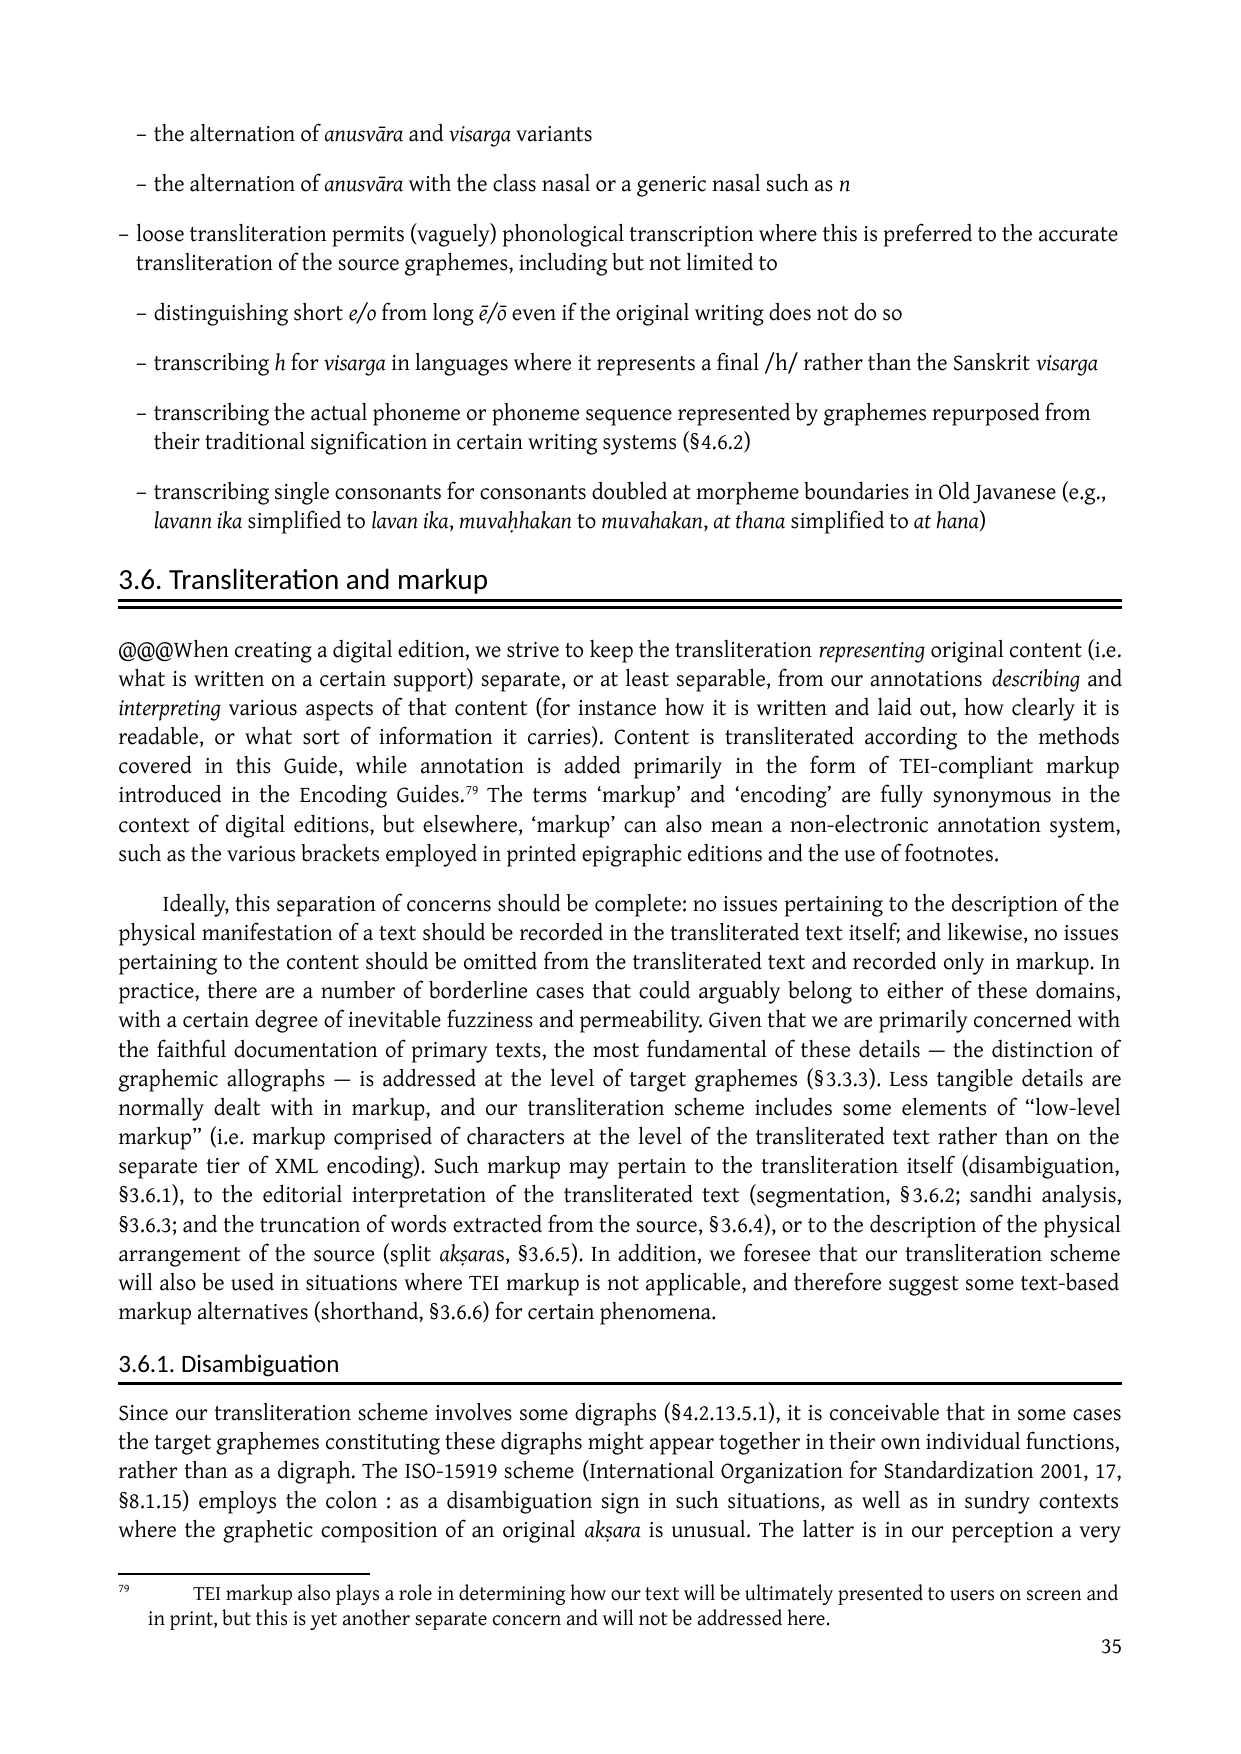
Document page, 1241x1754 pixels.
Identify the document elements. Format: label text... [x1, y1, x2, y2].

list transcribing single consonants for consonants doubled at morpheme boundaries in Old Javanese (e.g., lavann ika simplified to lavan ika, muvaḥhakan to muvahakan, at thana simplified to at hana) [136, 476, 1122, 535]
list distinguishing short e/o from long ē/ō even if the original writing does not do so [136, 297, 1122, 326]
list the alternation of anusvāra with the class nasal or a generic nasal such as n [136, 168, 1122, 197]
list transcribing h for visarga in languages where it represents a final /h/ rather than the Sanskrit visarga [136, 347, 1122, 376]
list loose transliteration permits (vaguely) phonological transcription where this is preferred to the accurate transliteration of the source graphemes, including but not limited to [118, 218, 1122, 276]
list the alternation of anusvāra and visarga variants [136, 118, 1122, 147]
text @@@When creating a digital edition, we strive to keep the transliteration representing original content (i.e. what is written on a certain support) separate, or at least separable, from our annotations describing and interpreting various aspects of that content (for instance how it is written and laid out, how clearly it is readable, or what sort of information it carries). Content is transliterated according to the methods covered in this Guide, while annotation is added primarily in the form of TEI-compliant markup introduced in the Encoding Guides. The terms ‘markup’ and ‘encoding’ are fully synonymous in the context of digital editions, but elsewhere, ‘markup’ can also mean a non-electronic annotation system, such as the various brackets employed in printed epigraphic editions and the use of footnotes. [118, 634, 1122, 867]
list transcribing the actual phoneme or phoneme sequence represented by graphemes repurposed from their traditional signification in certain writing systems (§4.6.2) [136, 397, 1122, 456]
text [118, 1397, 1122, 1543]
text Ideally, this separation of concerns should be complete: no issues pertaining to the description of the physical manifestation of a text should be recorded in the transliterated text itself; and likewise, no issues pertaining to the content should be omitted from the transliterated text and recorded only in markup. In practice, there are a number of borderline cases that could arguably belong to either of these domains, with a certain degree of inevitable fuzziness and permeability. Given that we are primarily concerned with the faithful documentation of primary texts, the most fundamental of these details — the distinction of graphemic allographs — is addressed at the level of target graphemes (§3.3.2). Less tangible details are normally dealt with in markup, and our transliteration scheme includes some elements of “low-level markup” (i.e. markup comprised of characters at the level of the transliterated text rather than on the separate tier of XML encoding). Such markup may pertain to the transliteration itself (disambiguation, §3.6.1), to the editorial interpretation of the transliterated text (segmentation, §3.6.2; sandhi analysis, §3.6.3; and the truncation of words extracted from the source, §3.6.4), or to the description of the physical arrangement of the source (split akṣaras, §3.6.5). In addition, we foresee that our transliteration scheme will also be used in situations where TEI markup is not applicable, and therefore suggest some text-based markup alternatives (shorthand, §3.6.6) for certain phenomena. [118, 888, 1122, 1325]
subtitle Transliteration and markup [118, 560, 1122, 599]
subtitle Disambiguation [118, 1346, 1122, 1382]
